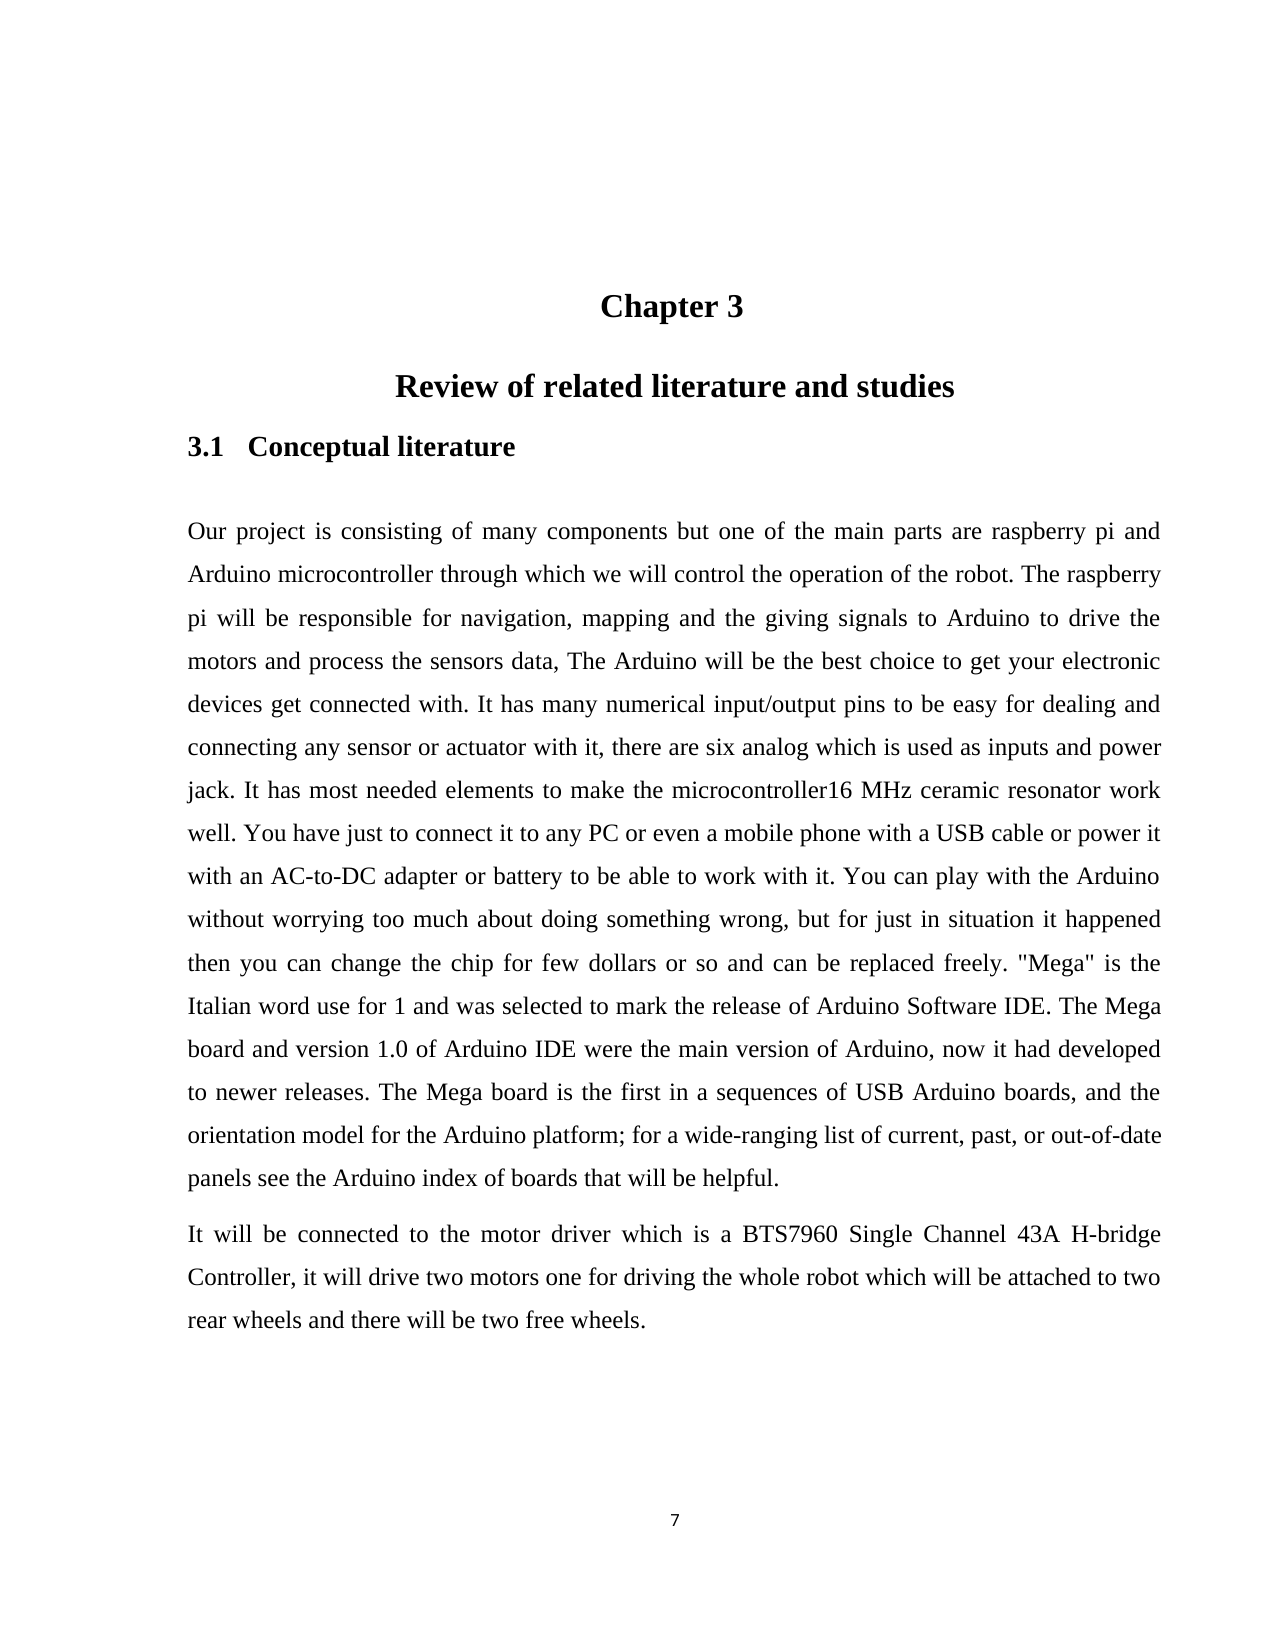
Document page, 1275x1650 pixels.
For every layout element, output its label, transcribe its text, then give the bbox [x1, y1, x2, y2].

subtitle Conceptual literature [187, 429, 1162, 463]
subtitle Review of related literature and studies [187, 366, 1162, 404]
text It will be connected to the motor driver which is a BTS7960 Single Channel 43A H-bridge Controller, it will drive two motors one for driving the whole robot which will be attached to two rear wheels and there will be two free wheels. [187, 1219, 1162, 1334]
text Our project is consisting of many components but one of the main parts are raspberry pi and Arduino microcontroller through which we will control the operation of the robot. The raspberry pi will be responsible for navigation, mapping and the giving signals to Arduino to drive the motors and process the sensors data, The Arduino will be the best choice to get your electronic devices get connected with. It has many numerical input/output pins to be easy for dealing and connecting any sensor or actuator with it, there are six analog which is used as inputs and power jack. It has most needed elements to make the microcontroller16 MHz ceramic resonator work well. You have just to connect it to any PC or even a mobile phone with a USB cable or power it with an AC-to-DC adapter or battery to be able to work with it. You can play with the Arduino without worrying too much about doing something wrong, but for just in situation it happened then you can change the chip for few dollars or so and can be replaced freely. "Mega" is the Italian word use for 1 and was selected to mark the release of Arduino Software IDE. The Mega board and version 1.0 of Arduino IDE were the main version of Arduino, now it had developed to newer releases. The Mega board is the first in a sequences of USB Arduino boards, and the orientation model for the Arduino platform; for a wide-ranging list of current, past, or out-of-date panels see the Arduino index of boards that will be helpful. [187, 516, 1162, 1192]
